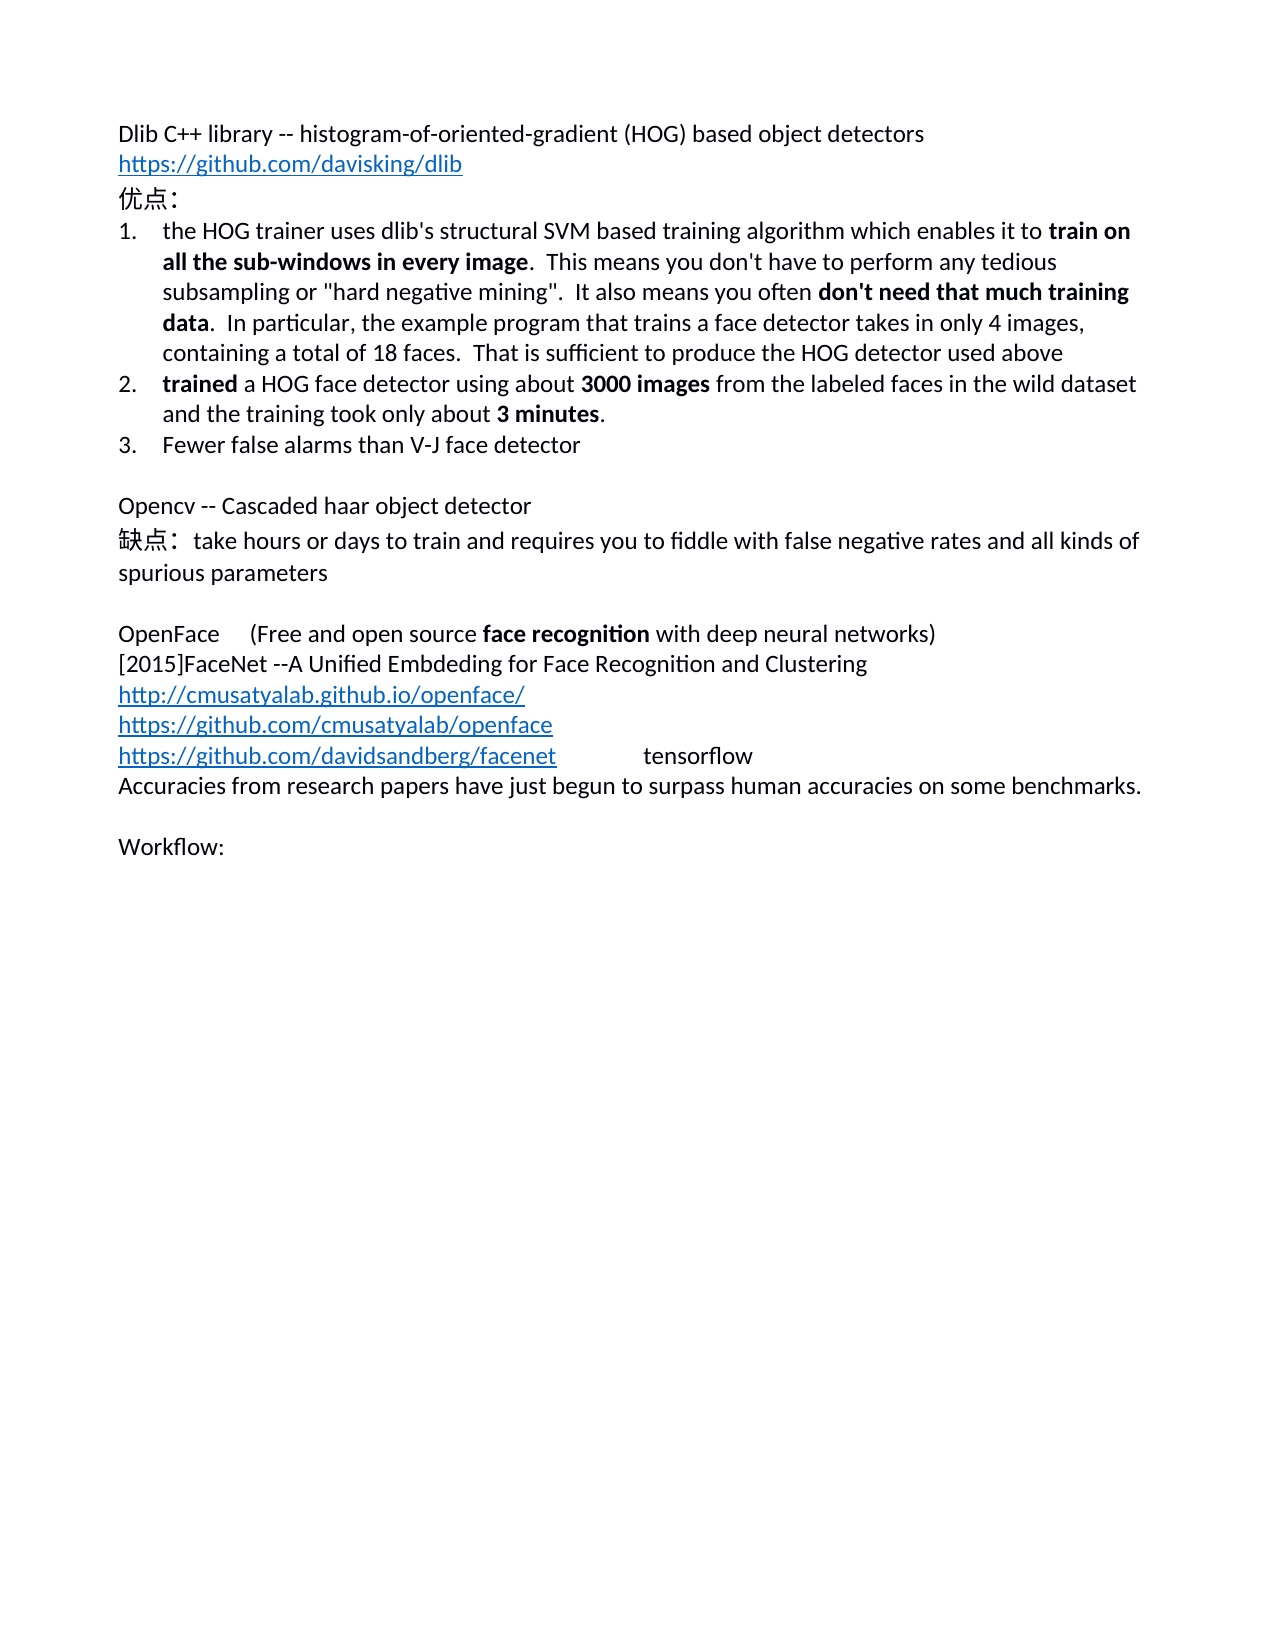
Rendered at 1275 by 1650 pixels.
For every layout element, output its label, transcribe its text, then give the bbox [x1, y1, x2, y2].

text https://github.com/davisking/dlib [118, 149, 1157, 179]
text OpenFace (Free and open source face recognition with deep neural networks) [118, 618, 1157, 648]
text Dlib C++ library -- histogram-of-oriented-gradient (HOG) based object detectors [118, 118, 1157, 149]
text http://cmusatyalab.github.io/openface/ [118, 679, 1157, 709]
list the HOG trainer uses dlib's structural SVM based training algorithm which enables it to train on all the sub-windows in every image. This means you don't have to perform any tedious subsampling or "hard negative mining". It also means you often don't need that much training data. In particular, the example program that trains a face detector takes in only 4 images, containing a total of 18 faces. That is sufficient to produce the HOG detector used above [118, 215, 1157, 368]
text Accuracies from research papers have just begun to surpass human accuracies on some benchmarks. [118, 771, 1157, 801]
list trained a HOG face detector using about 3000 images from the labeled faces in the wild dataset and the training took only about 3 minutes. [118, 368, 1157, 429]
text [2015]FaceNet --A Unified Embdeding for Face Recognition and Clustering [118, 648, 1157, 679]
text 缺点：take hours or days to train and requires you to fiddle with false negative rates and all kinds of spurious parameters [118, 521, 1157, 587]
text https://github.com/cmusatyalab/openface [118, 709, 1157, 740]
list Fewer false alarms than V-J face detector [118, 429, 1157, 459]
text Opencv -- Cascaded haar object detector [118, 490, 1157, 521]
text 优点： [118, 179, 1157, 215]
text Workflow: [118, 832, 1157, 862]
text https://github.com/davidsandberg/facenet tensorflow [118, 740, 1157, 771]
